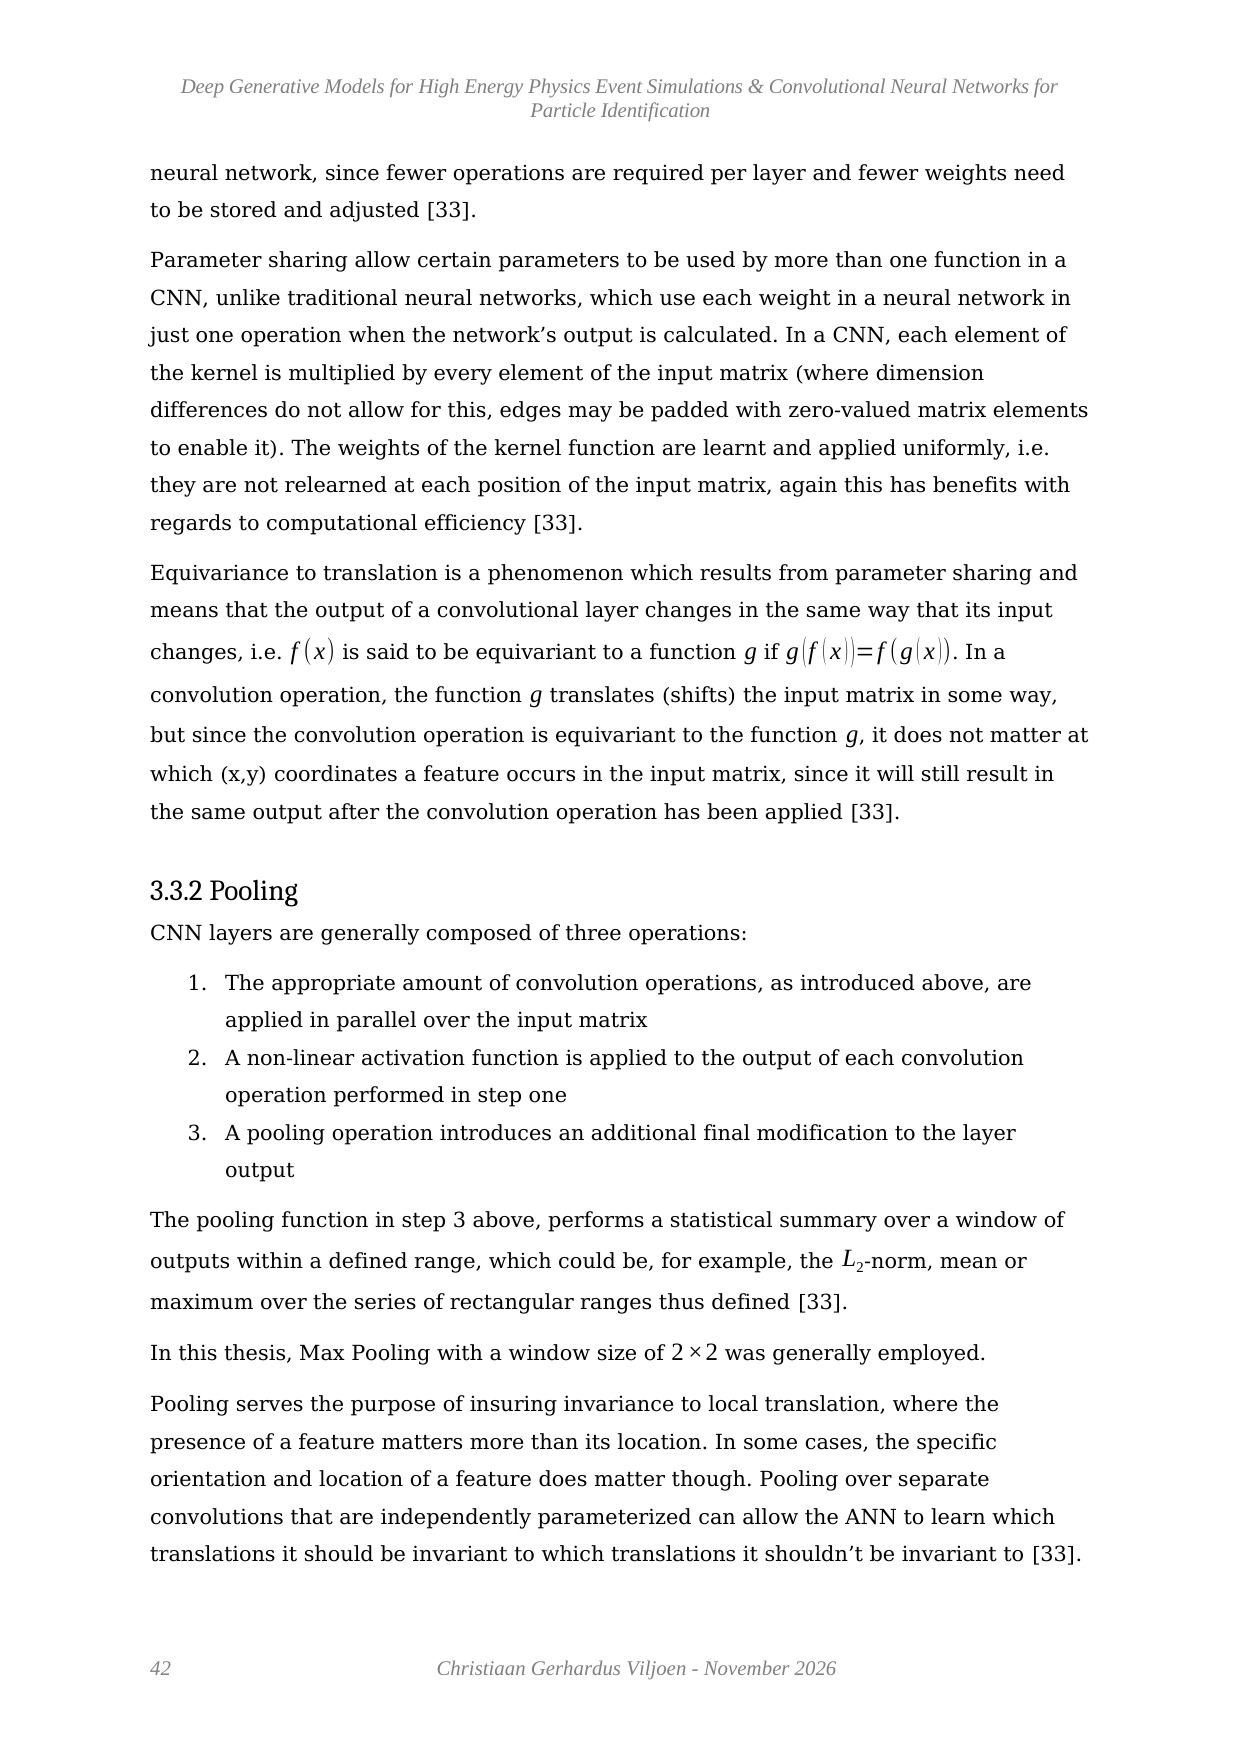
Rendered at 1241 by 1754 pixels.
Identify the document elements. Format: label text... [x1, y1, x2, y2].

text Parameter sharing allow certain parameters to be used by more than one function in a CNN, unlike traditional neural networks, which use each weight in a neural network in just one operation when the network’s output is calculated. In a CNN, each element of the kernel is multiplied by every element of the input matrix (where dimension differences do not allow for this, edges may be padded with zero-valued matrix elements to enable it). The weights of the kernel function are learnt and applied uniformly, i.e. they are not relearned at each position of the input matrix, again this has benefits with regards to computational efficiency . [150, 247, 1090, 534]
list The appropriate amount of convolution operations, as introduced above, are applied in parallel over the input matrix [187, 970, 1090, 1032]
text Pooling serves the purpose of insuring invariance to local translation, where the presence of a feature matters more than its location. In some cases, the specific orientation and location of a feature does matter though. Pooling over separate convolutions that are independently parameterized can allow the ANN to learn which translations it should be invariant to which translations it shouldn’t be invariant to . [150, 1391, 1090, 1566]
subtitle Pooling [150, 874, 1090, 907]
text CNN layers are generally composed of three operations: [150, 920, 1090, 945]
text The pooling function in step 3 above, performs a statistical summary over a window of outputs within a defined range, which could be, for example, the -norm, mean or maximum over the series of rectangular ranges thus defined . [150, 1207, 1090, 1313]
text Equivariance to translation is a phenomenon which results from parameter sharing and means that the output of a convolutional layer changes in the same way that its input changes, i.e. is said to be equivariant to a function if . In a convolution operation, the function translates (shifts) the input matrix in some way, but since the convolution operation is equivariant to the function , it does not matter at which (x,y) coordinates a feature occurs in the input matrix, since it will still result in the same output after the convolution operation has been applied . [150, 559, 1090, 824]
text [150, 159, 1090, 222]
list A non-linear activation function is applied to the output of each convolution operation performed in step one [187, 1045, 1090, 1107]
text In this thesis, Max Pooling with a window size of was generally employed. [150, 1338, 1090, 1366]
list A pooling operation introduces an additional final modification to the layer output [187, 1120, 1090, 1182]
